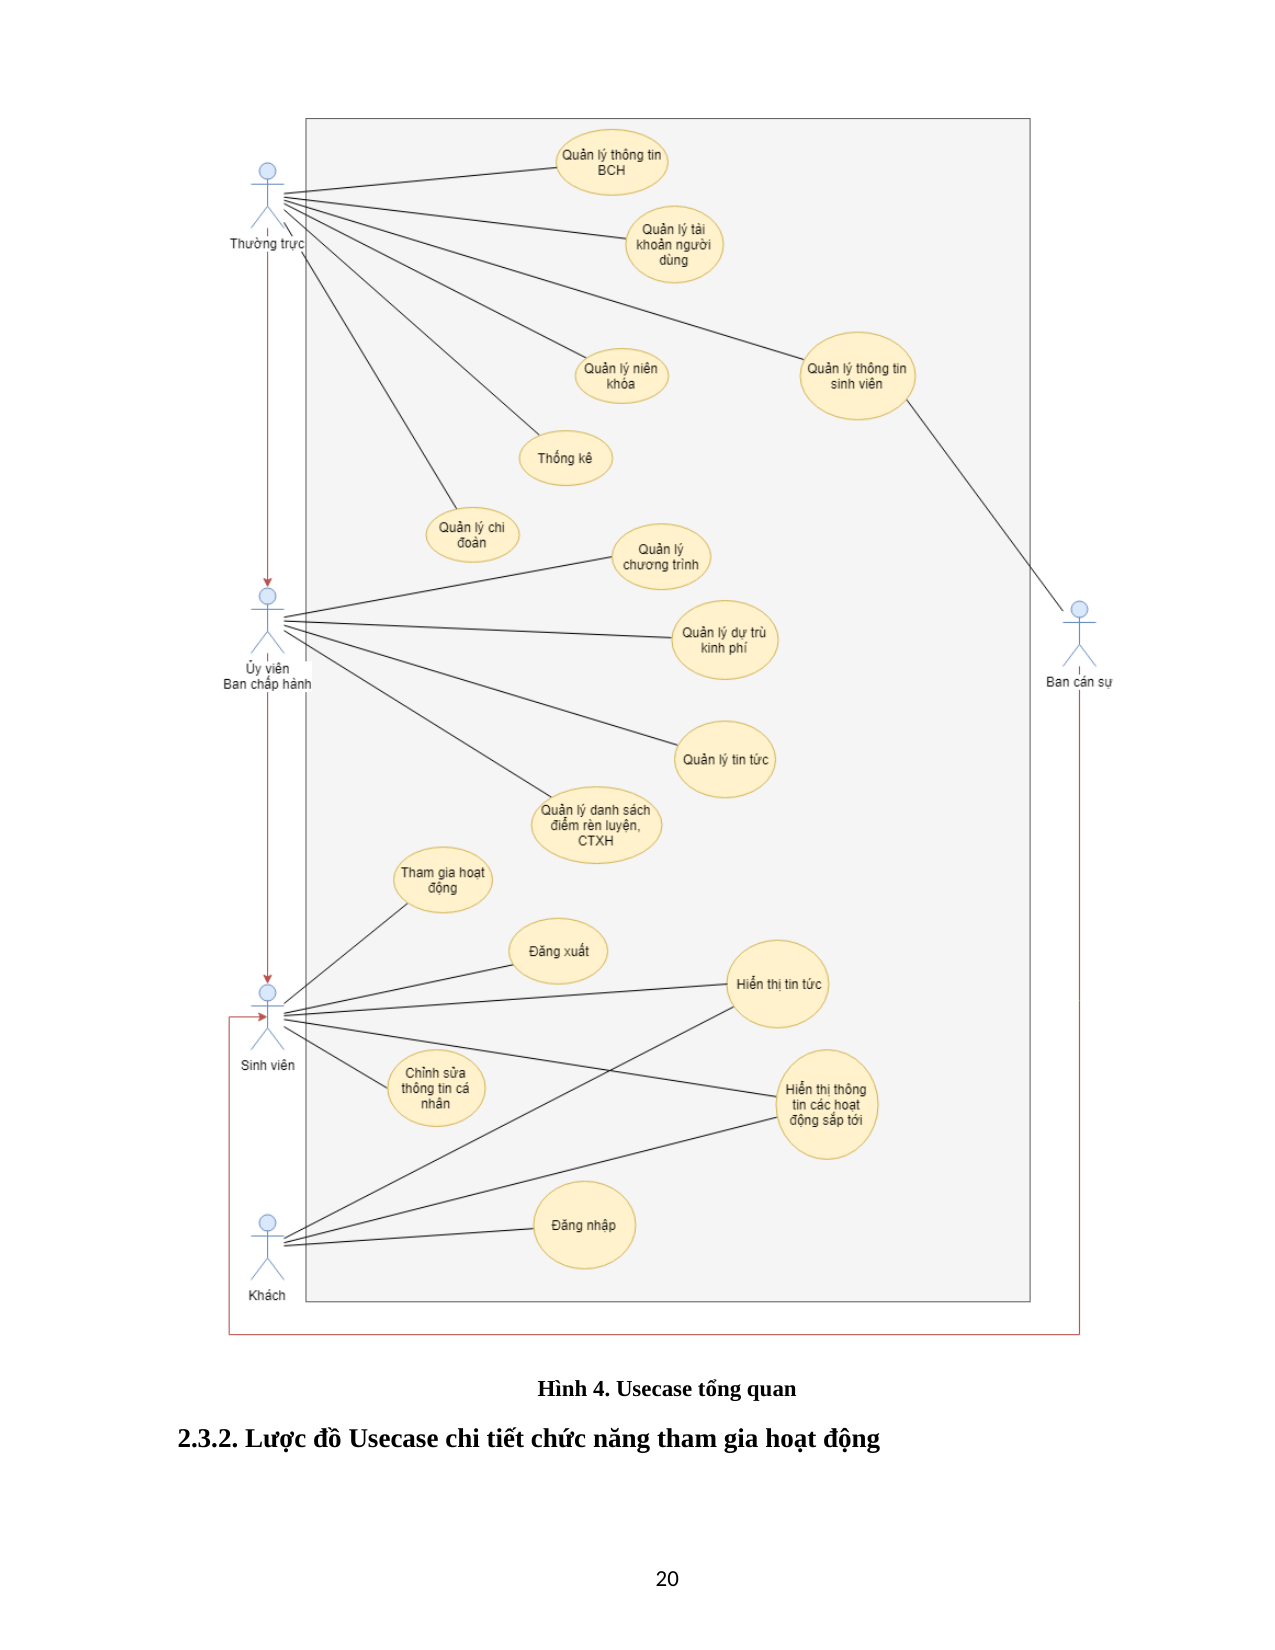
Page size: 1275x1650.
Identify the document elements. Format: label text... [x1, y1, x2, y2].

text 2.3.2. Lược đồ Usecase chi tiết chức năng tham gia hoạt động [177, 1422, 1157, 1453]
text Hình 4. Usecase tổng quan [177, 1374, 1157, 1401]
picture [221, 118, 1113, 1344]
